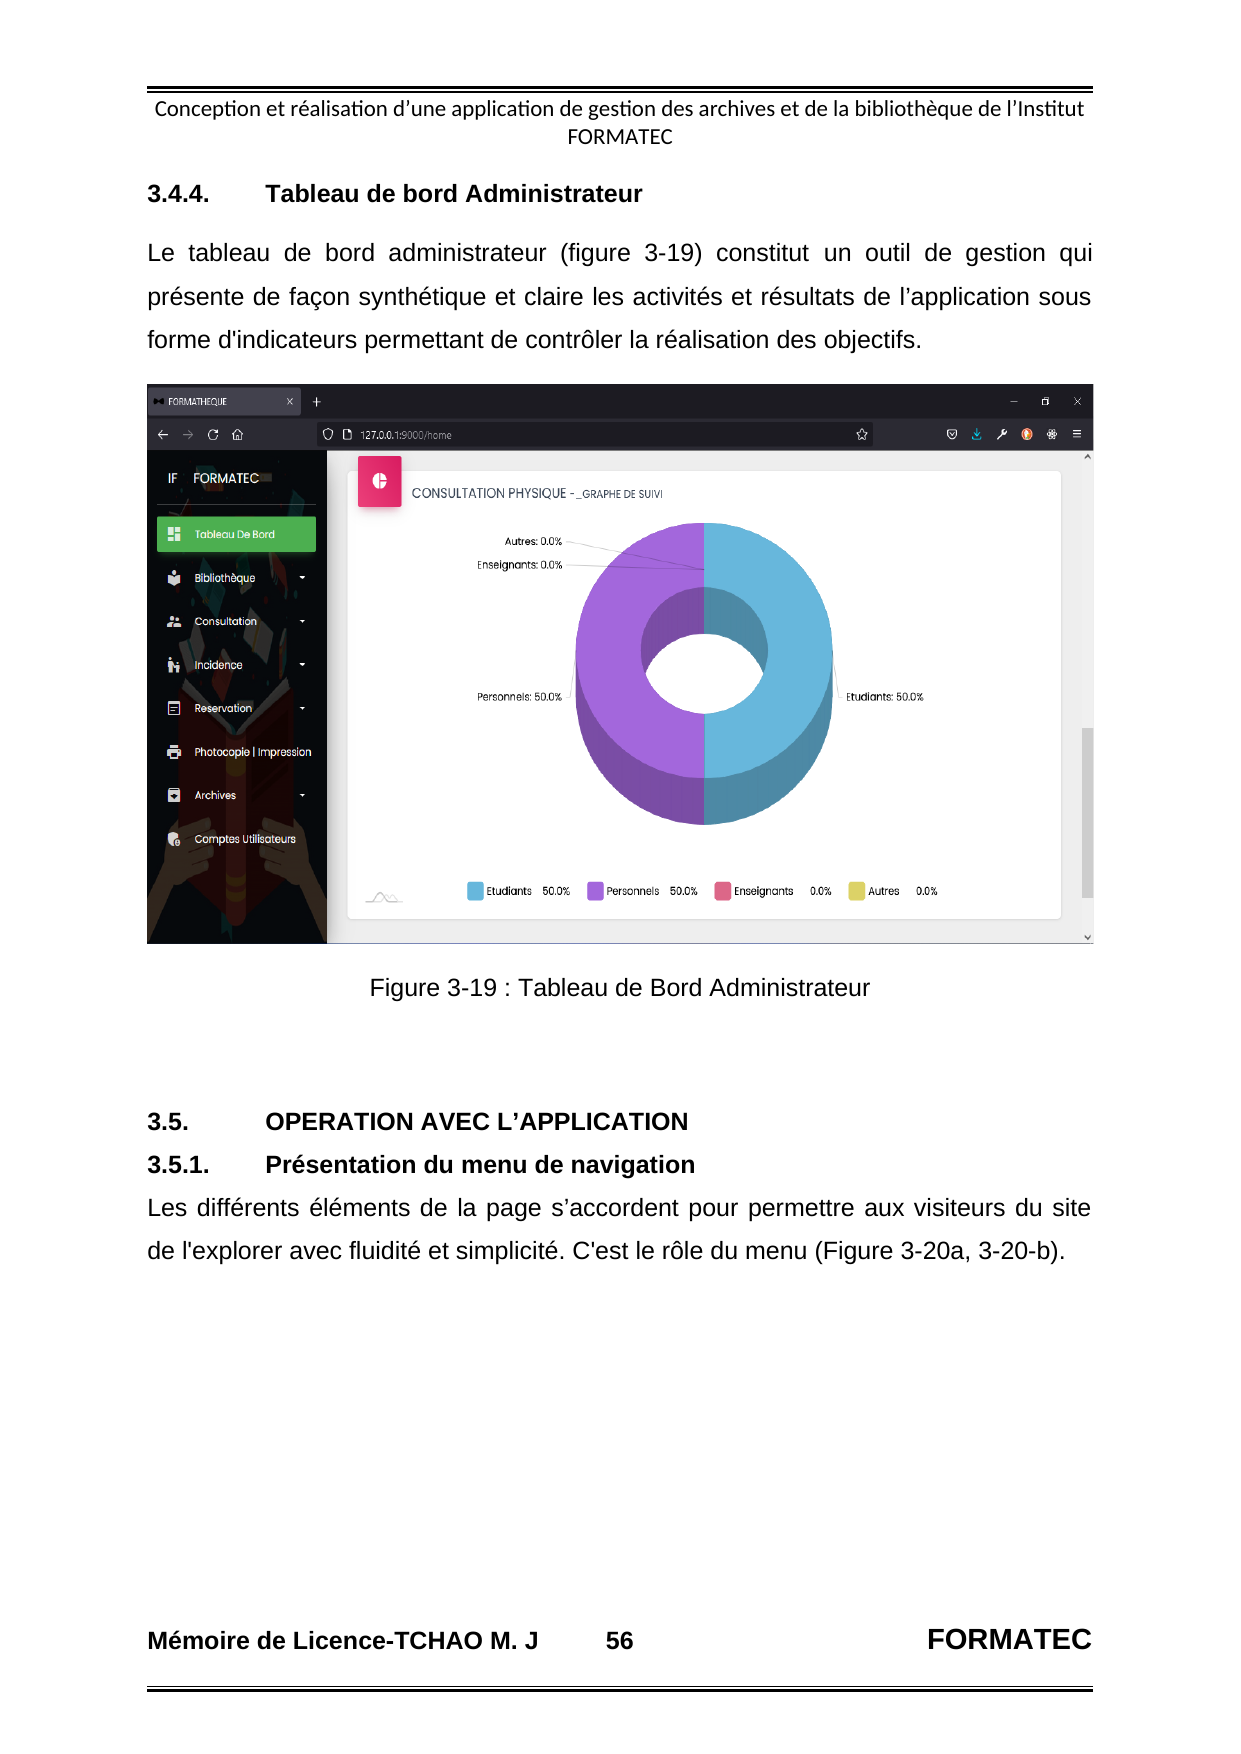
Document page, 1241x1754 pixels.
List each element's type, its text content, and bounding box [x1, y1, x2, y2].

list Tableau de bord Administrateur [147, 178, 1093, 207]
list Présentation du menu de navigation [147, 1149, 1093, 1178]
picture [147, 384, 1094, 944]
text Le tableau de bord administrateur (figure 3-19) constitut un outil de gestion qui présente de façon synthétique et claire les activités et résultats de l’application sous forme d'indicateurs permettant de contrôler la réalisation des objectifs. [147, 238, 1093, 353]
list Les différents éléments de la page s’accordent pour permettre aux visiteurs du site de l'explorer avec fluidité et simplicité. C'est le rôle du menu (Figure 3-20a, 3-20-b). [147, 1193, 1093, 1264]
text Figure 3-19 : Tableau de Bord Administrateur [147, 944, 1093, 1001]
list OPERATION AVEC L’APPLICATION [147, 1106, 1093, 1135]
